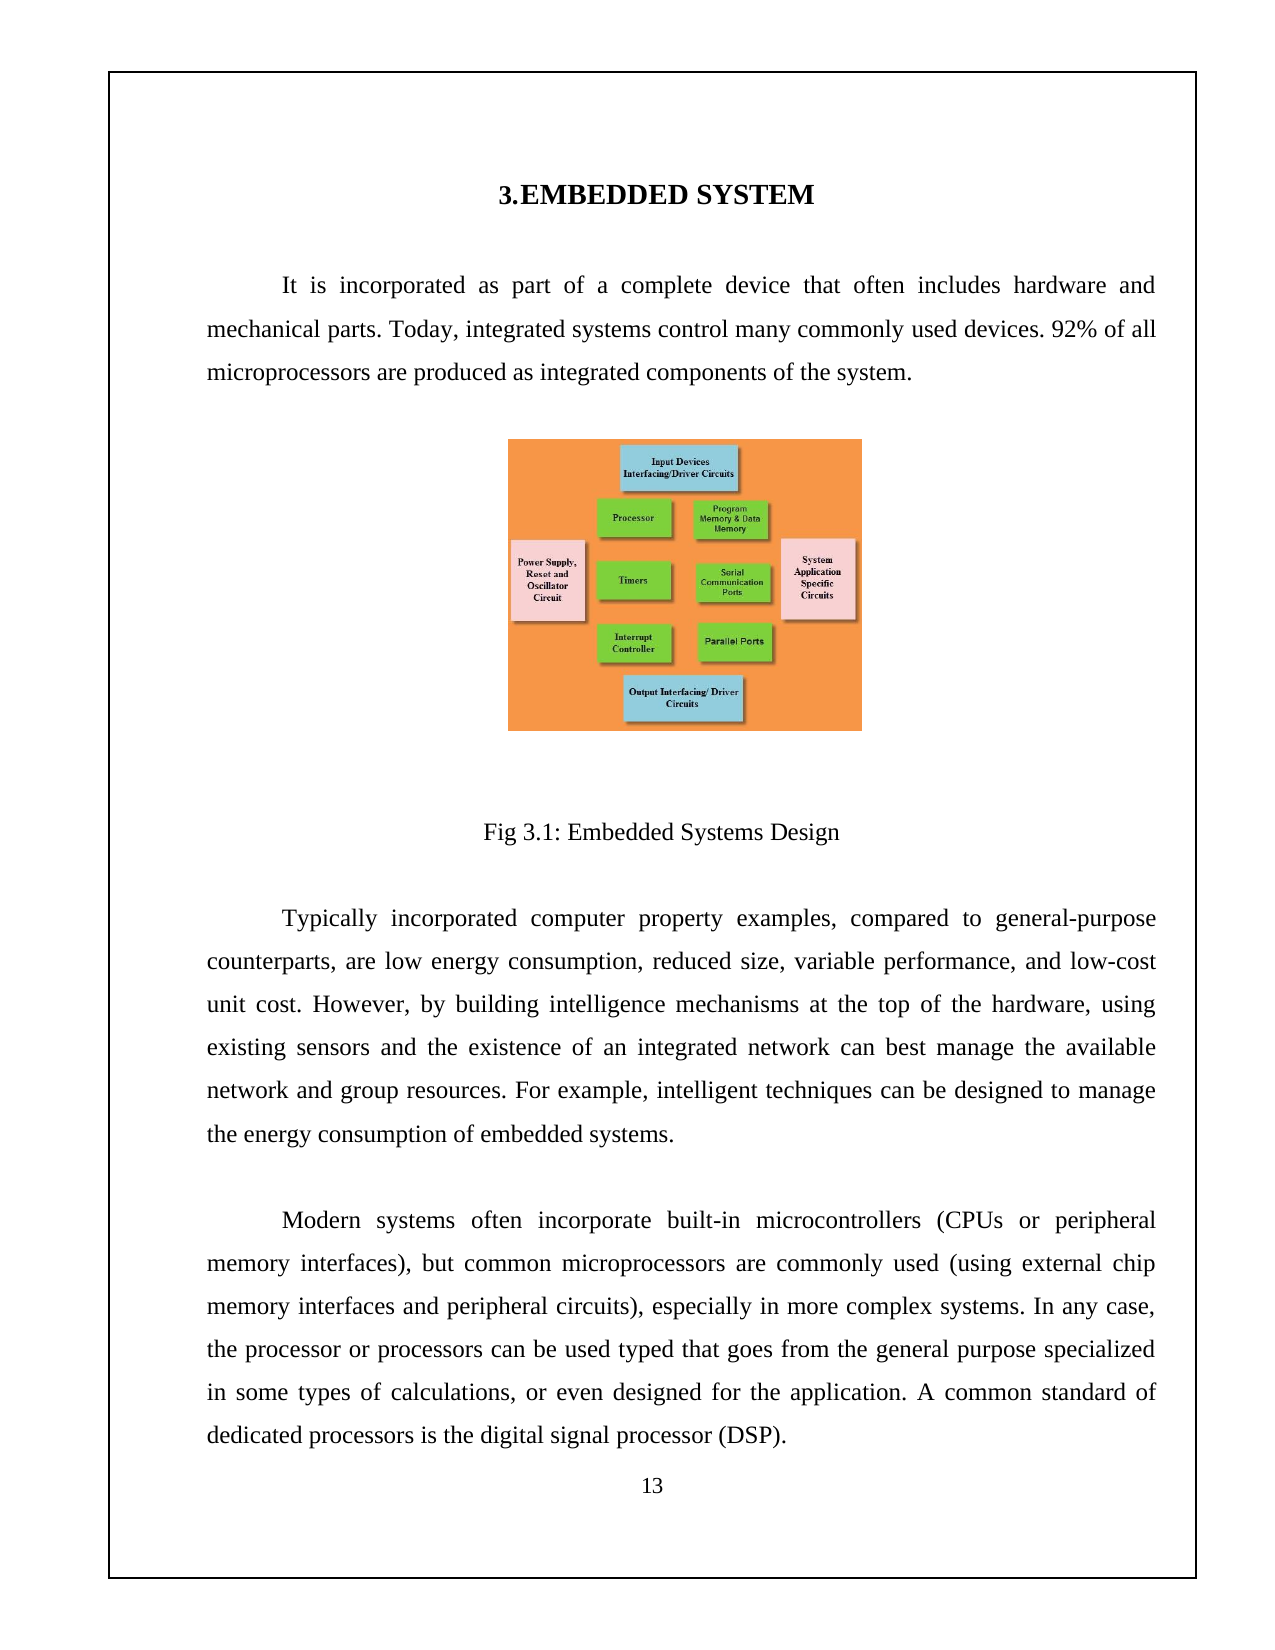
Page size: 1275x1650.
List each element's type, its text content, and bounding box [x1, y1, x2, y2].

picture [508, 439, 862, 731]
subtitle EMBEDDED SYSTEM [498, 177, 1200, 211]
text Fig 3.1: Embedded Systems Design [483, 817, 1200, 846]
text Typically incorporated computer property examples, compared to general-purpose counterparts, are low energy consumption, reduced size, variable performance, and low-cost unit cost. However, by building intelligence mechanisms at the top of the hardware, using existing sensors and the existence of an integrated network can best manage the available network and group resources. For example, intelligent techniques can be designed to manage the energy consumption of embedded systems. [207, 903, 1157, 1147]
text Modern systems often incorporate built-in microcontrollers (CPUs or peripheral memory interfaces), but common microprocessors are commonly used (using external chip memory interfaces and peripheral circuits), especially in more complex systems. In any case, the processor or processors can be used typed that goes from the general purpose specialized in some types of calculations, or even designed for the application. A common standard of dedicated processors is the digital signal processor (DSP). [207, 1205, 1157, 1449]
text It is incorporated as part of a complete device that often includes hardware and mechanical parts. Today, integrated systems control many commonly used devices. 92% of all microprocessors are produced as integrated components of the system. [207, 271, 1157, 386]
